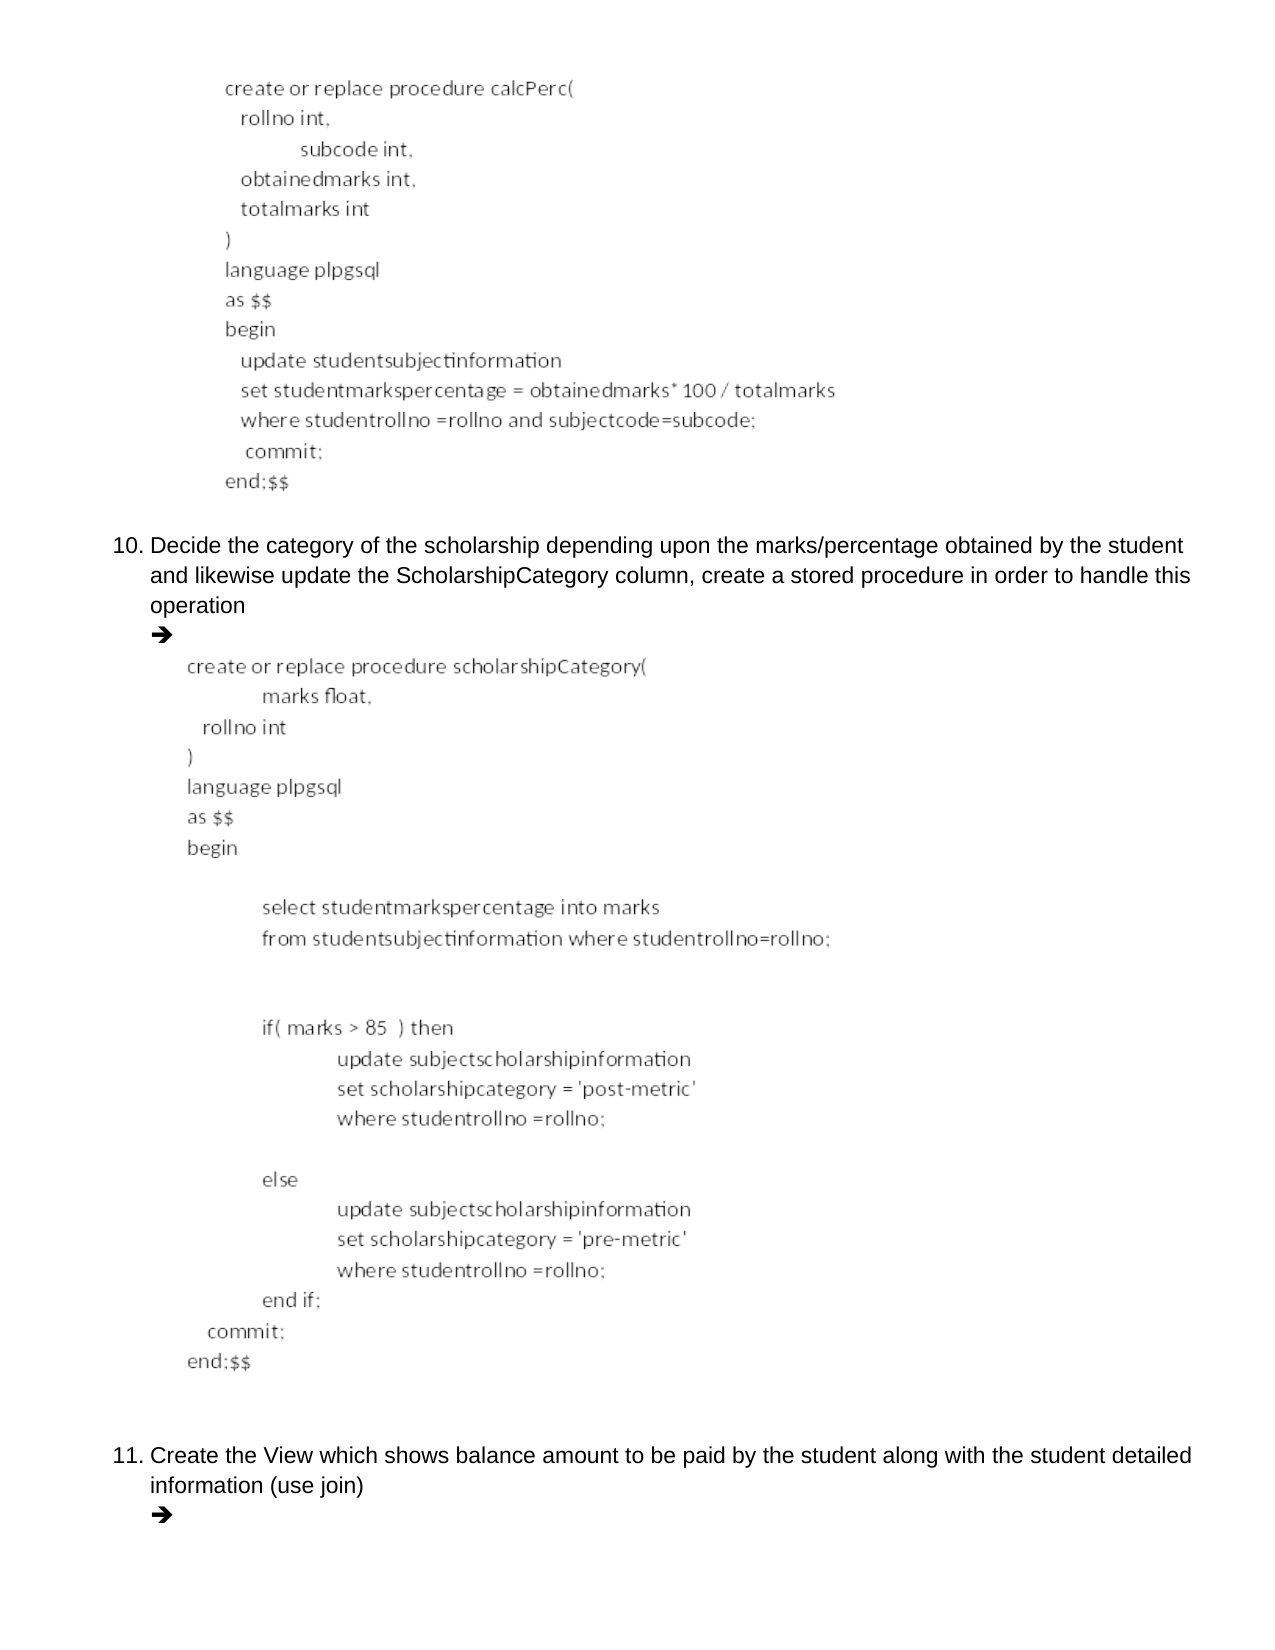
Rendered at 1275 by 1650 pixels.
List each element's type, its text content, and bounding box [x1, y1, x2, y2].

list Decide the category of the scholarship depending upon the marks/percentage obtained by the student and likewise update the ScholarshipCategory column, create a stored procedure in order to handle this operation [112, 532, 1200, 618]
list Create the View which shows balance amount to be paid by the student along with the student detailed information (use join) [112, 1442, 1200, 1498]
